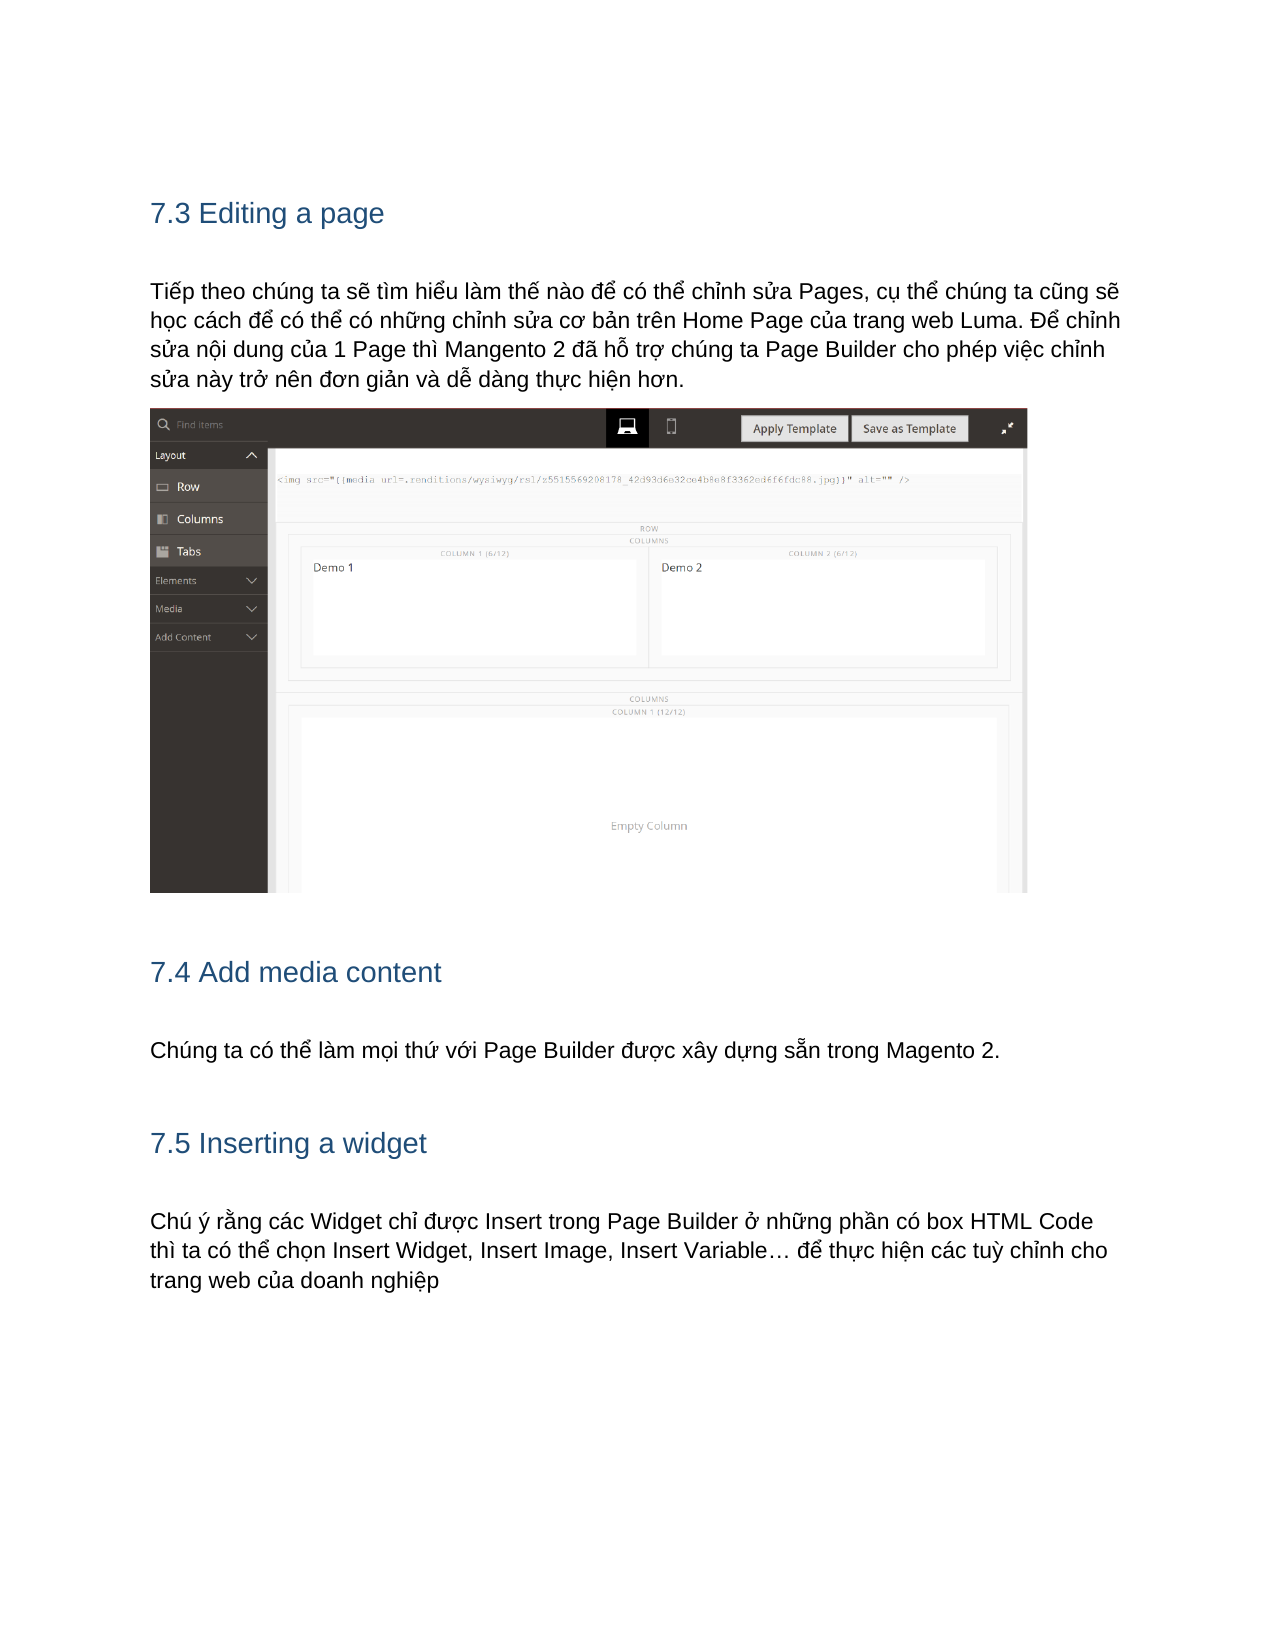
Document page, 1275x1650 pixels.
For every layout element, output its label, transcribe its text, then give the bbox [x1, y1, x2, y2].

subtitle 7.3 Editing a page [150, 196, 1125, 229]
picture [150, 408, 1028, 893]
text Chúng ta có thể làm mọi thứ với Page Builder được xây dựng sẵn trong Magento 2. [150, 1034, 1125, 1063]
text Chú ý rằng các Widget chỉ được Insert trong Page Builder ở những phần có box HTML Code thì ta có thể chọn Insert Widget, Insert Image, Insert Variable… để thực hiện các tuỳ chỉnh cho trang web của doanh nghiệp [150, 1205, 1125, 1293]
subtitle 7.5 Inserting a widget [150, 1126, 1125, 1159]
text Tiếp theo chúng ta sẽ tìm hiểu làm thế nào để có thể chỉnh sửa Pages, cụ thể chúng ta cũng sẽ học cách để có thể có những chỉnh sửa cơ bản trên Home Page của trang web Luma. Để chỉnh sửa nội dung của 1 Page thì Mangento 2 đã hỗ trợ chúng ta Page Builder cho phép việc chỉnh sửa này trở nên đơn giản và dễ dàng thực hiện hơn. [150, 275, 1125, 392]
subtitle 7.4 Add media content [150, 955, 1125, 988]
